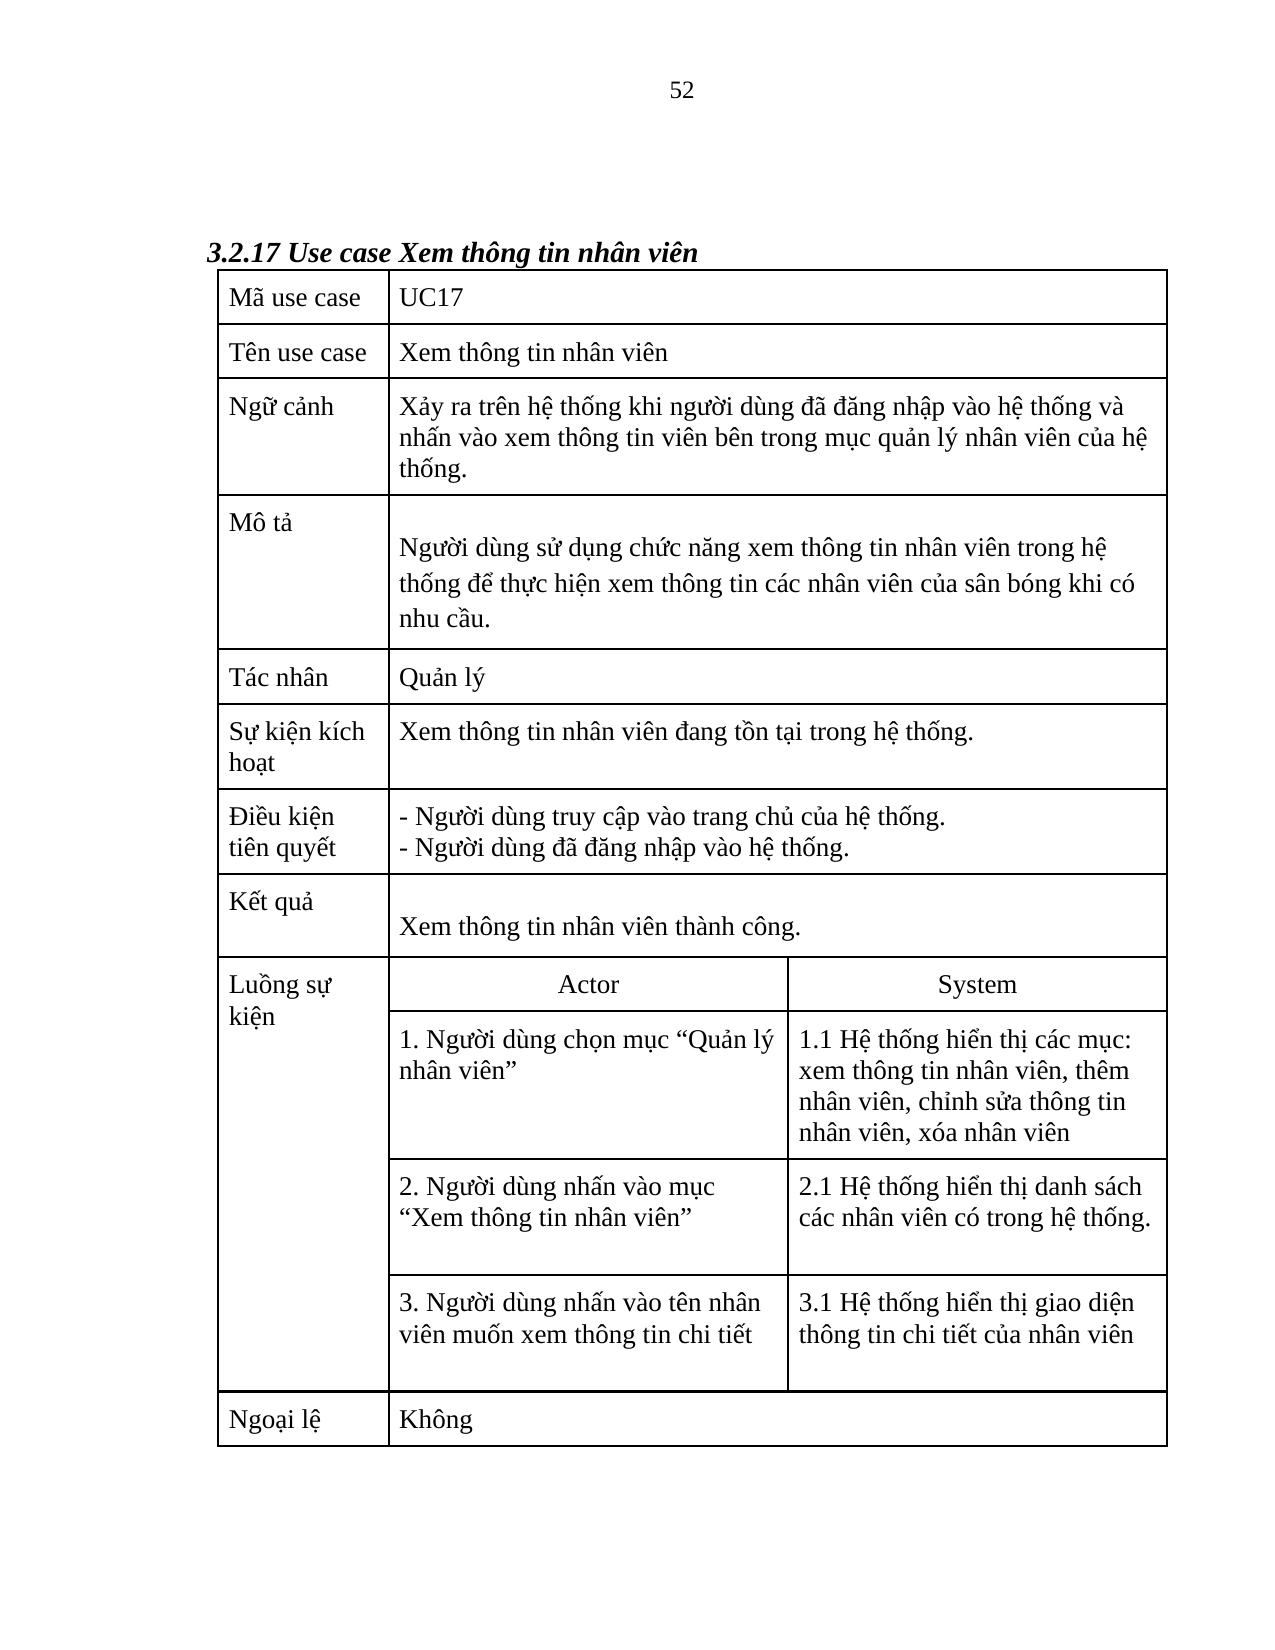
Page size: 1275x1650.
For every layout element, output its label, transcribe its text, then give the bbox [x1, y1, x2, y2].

subtitle 3.2.17 Use case Xem thông tin nhân viên [207, 236, 1157, 269]
table_header Mã use case [219, 271, 388, 323]
table_cell Xem thông tin nhân viên thành công. [390, 875, 1166, 956]
table_cell 1.1 Hệ thống hiển thị các mục: xem thông tin nhân viên, thêm nhân viên, chỉnh sửa thông tin nhân viên, xóa nhân viên [789, 1012, 1166, 1158]
table_cell Xem thông tin nhân viên đang tồn tại trong hệ thống. [390, 705, 1166, 788]
table_cell Ngoại lệ [219, 1393, 388, 1444]
table_cell Không [390, 1393, 1166, 1444]
table_cell 2. Người dùng nhấn vào mục “Xem thông tin nhân viên” [390, 1160, 787, 1274]
table_cell Tên use case [219, 325, 388, 377]
table_cell Xem thông tin nhân viên [390, 325, 1166, 377]
table_cell Luồng sự kiện [219, 958, 388, 1390]
table_cell Ngữ cảnh [219, 379, 388, 493]
table_cell Kết quả [219, 875, 388, 956]
table_cell Điều kiện tiên quyết [219, 790, 388, 873]
table_cell Actor [390, 958, 787, 1010]
table_cell - Người dùng truy cập vào trang chủ của hệ thống. - Người dùng đã đăng nhập vào hệ thống. [390, 790, 1166, 873]
table_cell Người dùng sử dụng chức năng xem thông tin nhân viên trong hệ thống để thực hiện xem thông tin các nhân viên của sân bóng khi có nhu cầu. [390, 496, 1166, 648]
table_cell 2.1 Hệ thống hiển thị danh sách các nhân viên có trong hệ thống. [789, 1160, 1166, 1274]
table_cell 1. Người dùng chọn mục “Quản lý nhân viên” [390, 1012, 787, 1158]
table_cell Mô tả [219, 496, 388, 648]
table_cell Quản lý [390, 650, 1166, 702]
table_cell Xảy ra trên hệ thống khi người dùng đã đăng nhập vào hệ thống và nhấn vào xem thông tin viên bên trong mục quản lý nhân viên của hệ thống. [390, 379, 1166, 493]
table_header UC17 [390, 271, 1166, 323]
table_cell Tác nhân [219, 650, 388, 702]
table_cell 3. Người dùng nhấn vào tên nhân viên muốn xem thông tin chi tiết [390, 1276, 787, 1390]
table_cell 3.1 Hệ thống hiển thị giao diện thông tin chi tiết của nhân viên [789, 1276, 1166, 1390]
table_cell Sự kiện kích hoạt [219, 705, 388, 788]
table_cell System [789, 958, 1166, 1010]
